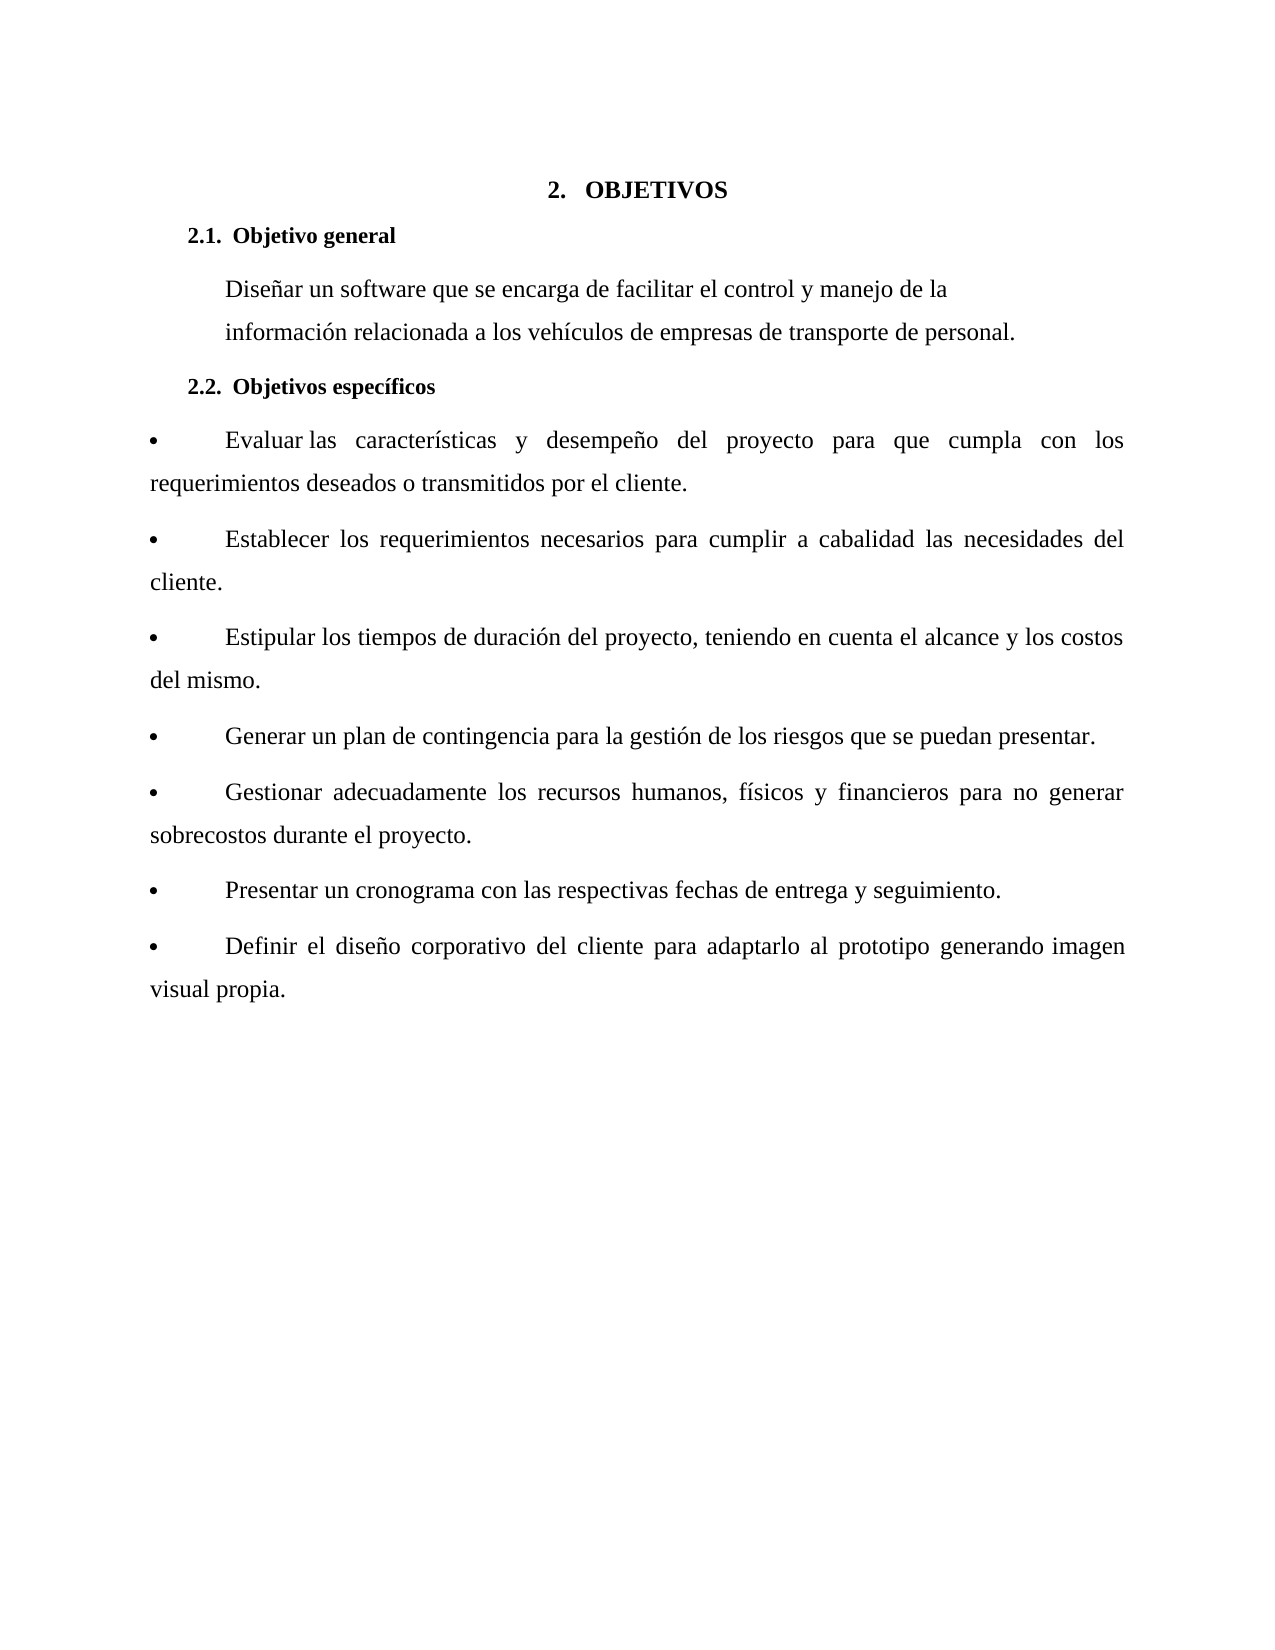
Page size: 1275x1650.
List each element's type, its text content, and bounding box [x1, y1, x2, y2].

subtitle Objetivos específicos [187, 373, 1125, 399]
list Evaluar las características y desempeño del proyecto para que cumpla con los requerimientos deseados o transmitidos por el cliente. [150, 425, 1125, 497]
subtitle Objetivo general [187, 222, 1125, 249]
text Diseñar un software que se encarga de facilitar el control y manejo de la información relacionada a los vehículos de empresas de transporte de personal. [225, 274, 1125, 346]
subtitle OBJETIVOS [150, 175, 1125, 204]
list Definir el diseño corporativo del cliente para adaptarlo al prototipo generando imagen visual propia. [150, 931, 1125, 1003]
list Estipular los tiempos de duración del proyecto, teniendo en cuenta el alcance y los costos del mismo. [150, 622, 1125, 694]
list Presentar un cronograma con las respectivas fechas de entrega y seguimiento. [150, 876, 1125, 904]
list Generar un plan de contingencia para la gestión de los riesgos que se puedan presentar. [150, 721, 1125, 750]
list Gestionar adecuadamente los recursos humanos, físicos y financieros para no generar sobrecostos durante el proyecto. [150, 777, 1125, 849]
list Establecer los requerimientos necesarios para cumplir a cabalidad las necesidades del cliente. [150, 524, 1125, 596]
